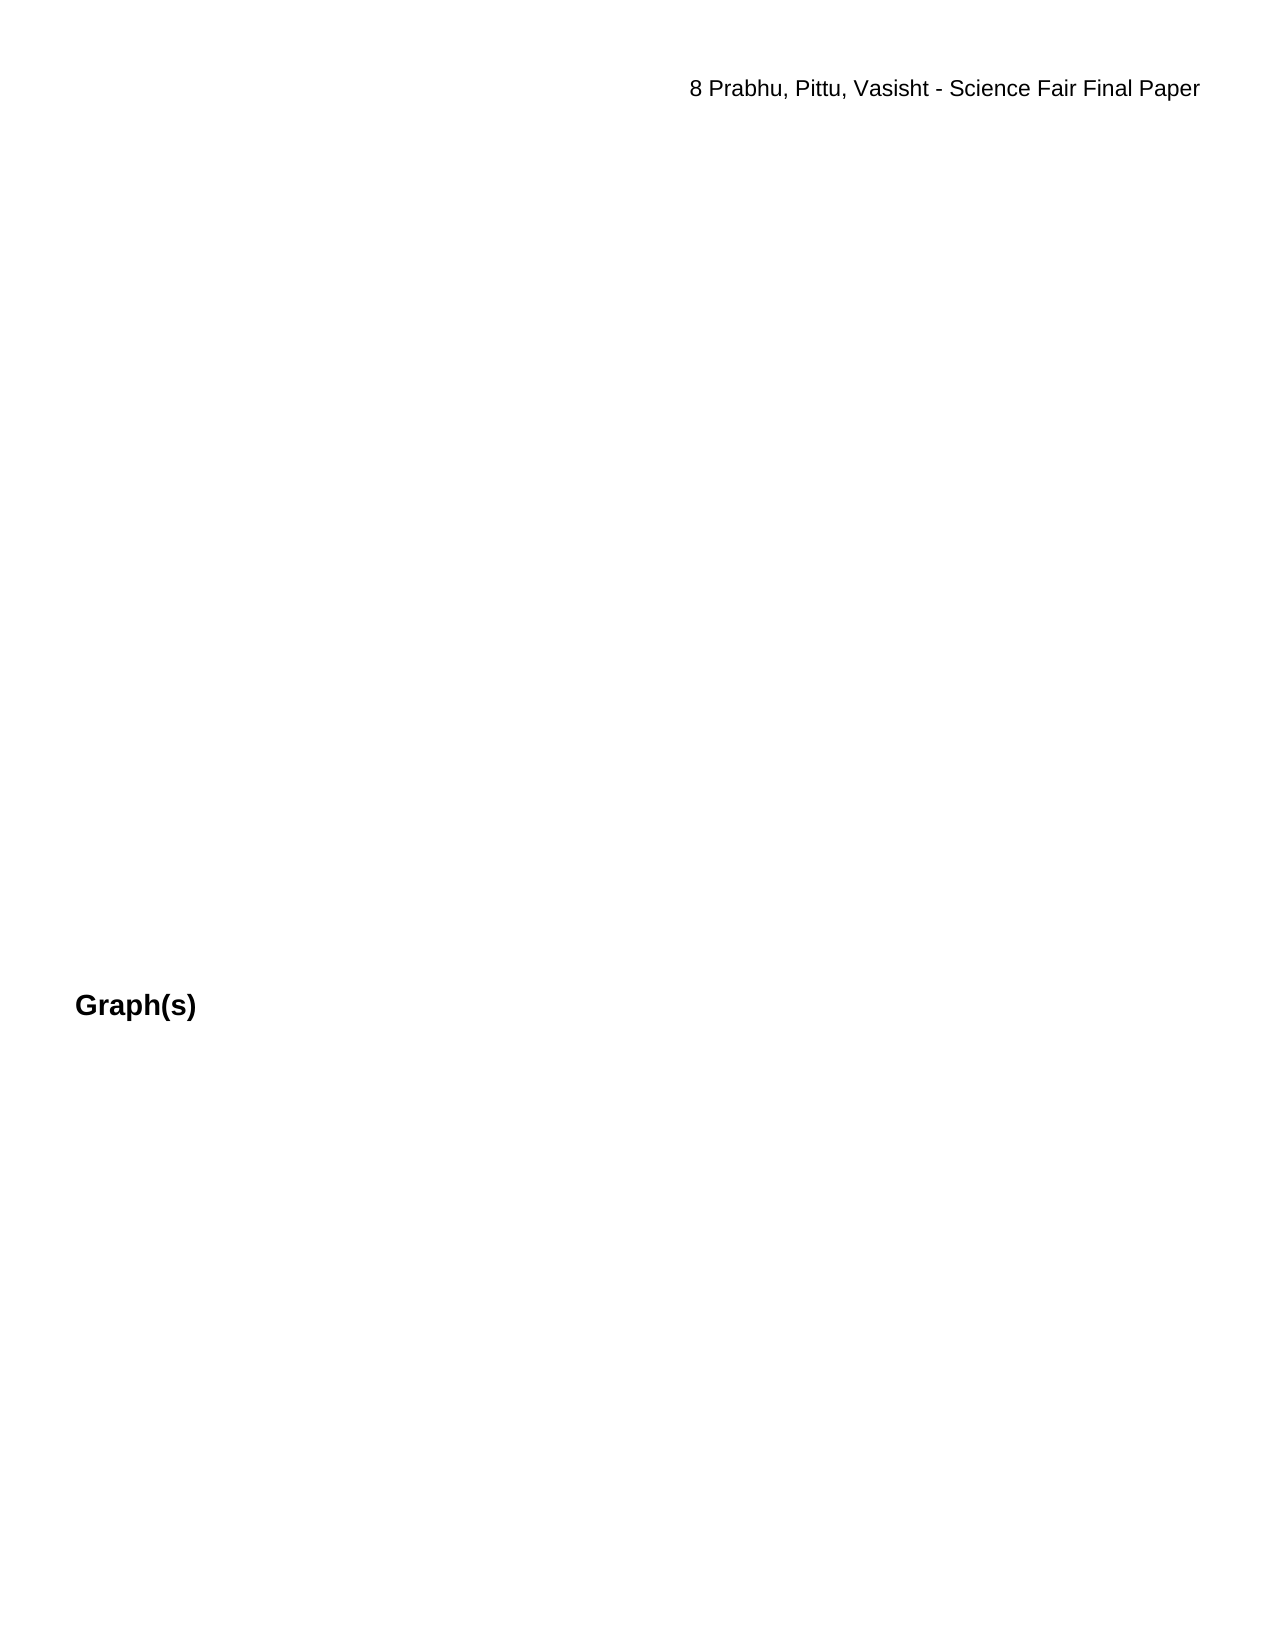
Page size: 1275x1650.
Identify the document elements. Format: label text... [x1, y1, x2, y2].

text Graph(s) [75, 988, 1200, 1022]
